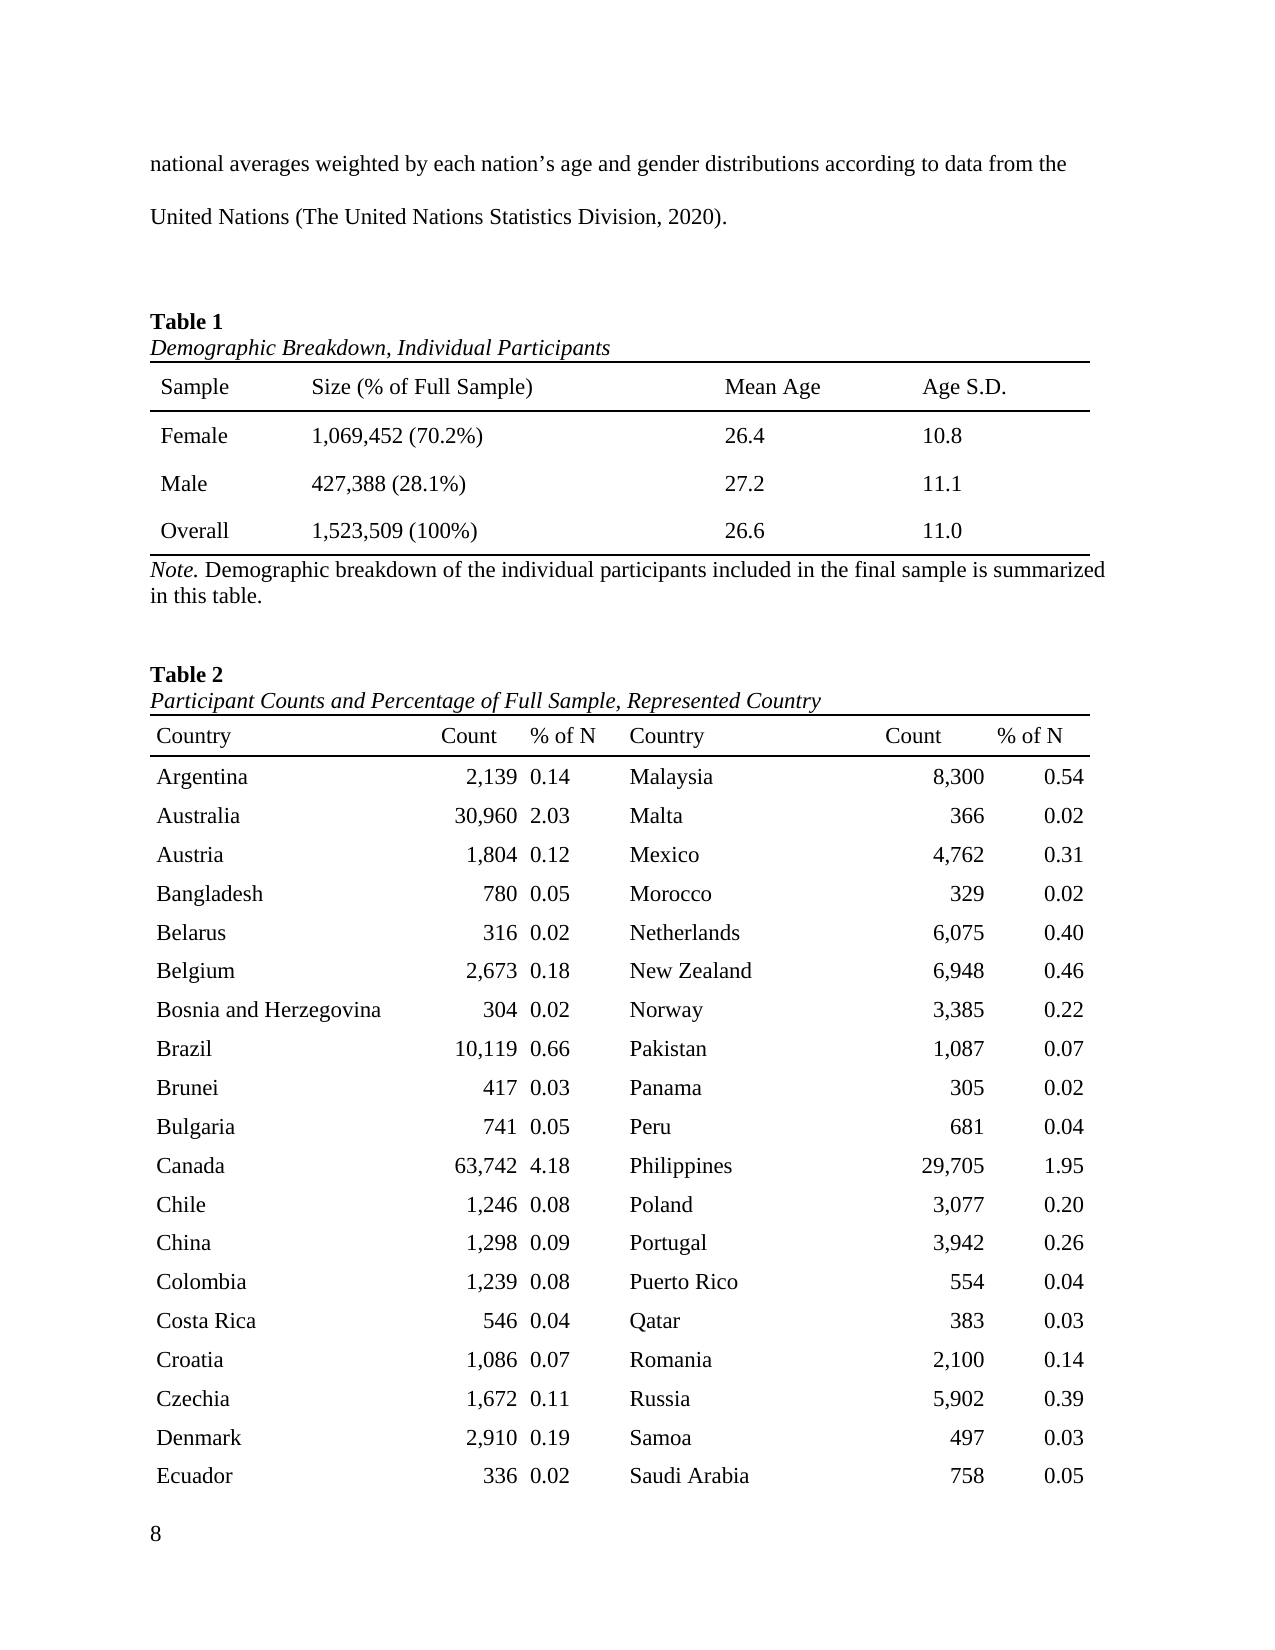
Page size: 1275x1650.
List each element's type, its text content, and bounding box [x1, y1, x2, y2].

table_cell 741 [435, 1107, 523, 1146]
table_cell 681 [879, 1107, 991, 1146]
table_cell 1,523,509 (100%) [301, 507, 714, 554]
table_cell Overall [150, 507, 301, 554]
table_cell 1,087 [879, 1029, 991, 1068]
table_cell 26.4 [714, 412, 912, 459]
table_cell 2,910 [435, 1418, 523, 1456]
table_cell 8,300 [879, 757, 991, 796]
table_cell 0.09 [524, 1223, 623, 1262]
table_cell Female [150, 412, 301, 459]
table_cell 0.14 [524, 757, 623, 796]
table_cell Panama [623, 1068, 879, 1107]
table_cell 11.0 [912, 507, 1090, 554]
table_cell Bangladesh [150, 874, 434, 912]
table_cell 0.03 [991, 1418, 1090, 1456]
table_header Mean Age [714, 363, 912, 410]
table_cell 0.12 [524, 835, 623, 873]
table_cell Norway [623, 990, 879, 1029]
table_cell Qatar [623, 1301, 879, 1340]
table_cell 2,139 [435, 757, 523, 796]
table_cell 2.03 [524, 796, 623, 835]
table_cell 0.05 [524, 1107, 623, 1146]
table_cell 1,246 [435, 1184, 523, 1223]
table_cell 0.14 [991, 1340, 1090, 1379]
table_cell 4.18 [524, 1146, 623, 1184]
text Note. Demographic breakdown of the individual participants included in the final sample is summarized in this table. [150, 556, 1125, 608]
table_cell 497 [879, 1418, 991, 1456]
table_cell 27.2 [714, 459, 912, 507]
table_cell Morocco [623, 874, 879, 912]
table_cell 0.11 [524, 1379, 623, 1417]
table_cell 29,705 [879, 1146, 991, 1184]
table_cell Croatia [150, 1340, 434, 1379]
table_cell 1,069,452 (70.2%) [301, 412, 714, 459]
table_cell 0.31 [991, 835, 1090, 873]
table_cell Colombia [150, 1262, 434, 1301]
table_cell Chile [150, 1184, 434, 1223]
table_cell 10.8 [912, 412, 1090, 459]
table_cell 0.05 [991, 1456, 1090, 1495]
table_cell 6,075 [879, 913, 991, 951]
table_cell 0.40 [991, 913, 1090, 951]
table_cell 0.66 [524, 1029, 623, 1068]
table_cell 1,239 [435, 1262, 523, 1301]
table_header Count [435, 716, 523, 755]
table_cell Brazil [150, 1029, 434, 1068]
table_cell 0.03 [991, 1301, 1090, 1340]
table_cell 1,672 [435, 1379, 523, 1417]
table_cell Canada [150, 1146, 434, 1184]
table_cell 780 [435, 874, 523, 912]
table_cell Peru [623, 1107, 879, 1146]
table_cell Australia [150, 796, 434, 835]
table_cell 546 [435, 1301, 523, 1340]
table_cell 0.08 [524, 1262, 623, 1301]
table_cell Poland [623, 1184, 879, 1223]
table_cell 5,902 [879, 1379, 991, 1417]
table_cell 305 [879, 1068, 991, 1107]
table_cell Malaysia [623, 757, 879, 796]
table_cell Czechia [150, 1379, 434, 1417]
table_cell Bosnia and Herzegovina [150, 990, 434, 1029]
text Demographic Breakdown, Individual Participants [150, 334, 1125, 361]
table_cell 0.20 [991, 1184, 1090, 1223]
table_cell Costa Rica [150, 1301, 434, 1340]
table_cell Austria [150, 835, 434, 873]
table_cell Netherlands [623, 913, 879, 951]
table_cell 0.04 [524, 1301, 623, 1340]
table_cell 30,960 [435, 796, 523, 835]
table_cell 383 [879, 1301, 991, 1340]
table_cell 0.02 [991, 874, 1090, 912]
table_cell Argentina [150, 757, 434, 796]
table_cell 3,077 [879, 1184, 991, 1223]
table_cell Saudi Arabia [623, 1456, 879, 1495]
table_cell 2,673 [435, 951, 523, 990]
text Participant Counts and Percentage of Full Sample, Represented Country [150, 688, 1125, 714]
table_cell 329 [879, 874, 991, 912]
table_cell 0.02 [524, 913, 623, 951]
table_cell 417 [435, 1068, 523, 1107]
table_cell 0.18 [524, 951, 623, 990]
table_cell 0.07 [524, 1340, 623, 1379]
table_cell 0.04 [991, 1107, 1090, 1146]
table_cell Samoa [623, 1418, 879, 1456]
table_cell 0.03 [524, 1068, 623, 1107]
table_cell China [150, 1223, 434, 1262]
table_cell 1.95 [991, 1146, 1090, 1184]
table_cell 758 [879, 1456, 991, 1495]
table_cell Philippines [623, 1146, 879, 1184]
table_cell 427,388 (28.1%) [301, 459, 714, 507]
table_cell 0.02 [991, 1068, 1090, 1107]
table_header Size (% of Full Sample) [301, 363, 714, 410]
table_cell Brunei [150, 1068, 434, 1107]
table_cell 0.04 [991, 1262, 1090, 1301]
table_cell 4,762 [879, 835, 991, 873]
table_cell 11.1 [912, 459, 1090, 507]
table_cell Ecuador [150, 1456, 434, 1495]
table_cell Belarus [150, 913, 434, 951]
table_cell 0.26 [991, 1223, 1090, 1262]
table_cell 0.02 [991, 796, 1090, 835]
table_cell 63,742 [435, 1146, 523, 1184]
table_header Country [150, 716, 434, 755]
table_cell 1,298 [435, 1223, 523, 1262]
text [150, 150, 1125, 229]
table_cell 0.02 [524, 1456, 623, 1495]
table_cell Denmark [150, 1418, 434, 1456]
table_cell 6,948 [879, 951, 991, 990]
table_cell 554 [879, 1262, 991, 1301]
table_cell Pakistan [623, 1029, 879, 1068]
table_cell 26.6 [714, 507, 912, 554]
table_header Count [879, 716, 991, 755]
table_cell Russia [623, 1379, 879, 1417]
table_cell 10,119 [435, 1029, 523, 1068]
table_cell 3,385 [879, 990, 991, 1029]
table_cell 0.46 [991, 951, 1090, 990]
table_cell Romania [623, 1340, 879, 1379]
text Table 2 [150, 661, 1125, 688]
table_header Sample [150, 363, 301, 410]
table_header % of N [524, 716, 623, 755]
table_cell 0.54 [991, 757, 1090, 796]
table_cell 1,804 [435, 835, 523, 873]
table_cell 2,100 [879, 1340, 991, 1379]
table_cell Malta [623, 796, 879, 835]
table_cell 316 [435, 913, 523, 951]
table_cell Belgium [150, 951, 434, 990]
table_cell 3,942 [879, 1223, 991, 1262]
table_cell 0.08 [524, 1184, 623, 1223]
text Table 1 [150, 308, 1125, 334]
table_cell 0.22 [991, 990, 1090, 1029]
table_cell Bulgaria [150, 1107, 434, 1146]
table_cell New Zealand [623, 951, 879, 990]
table_cell 304 [435, 990, 523, 1029]
table_cell 366 [879, 796, 991, 835]
table_cell 0.07 [991, 1029, 1090, 1068]
table_cell 336 [435, 1456, 523, 1495]
table_cell Puerto Rico [623, 1262, 879, 1301]
table_header % of N [991, 716, 1090, 755]
table_header Country [623, 716, 879, 755]
table_cell 1,086 [435, 1340, 523, 1379]
table_cell 0.05 [524, 874, 623, 912]
table_header Age S.D. [912, 363, 1090, 410]
table_cell 0.02 [524, 990, 623, 1029]
table_cell Mexico [623, 835, 879, 873]
table_cell Male [150, 459, 301, 507]
table_cell 0.19 [524, 1418, 623, 1456]
table_cell Portugal [623, 1223, 879, 1262]
table_cell 0.39 [991, 1379, 1090, 1417]
